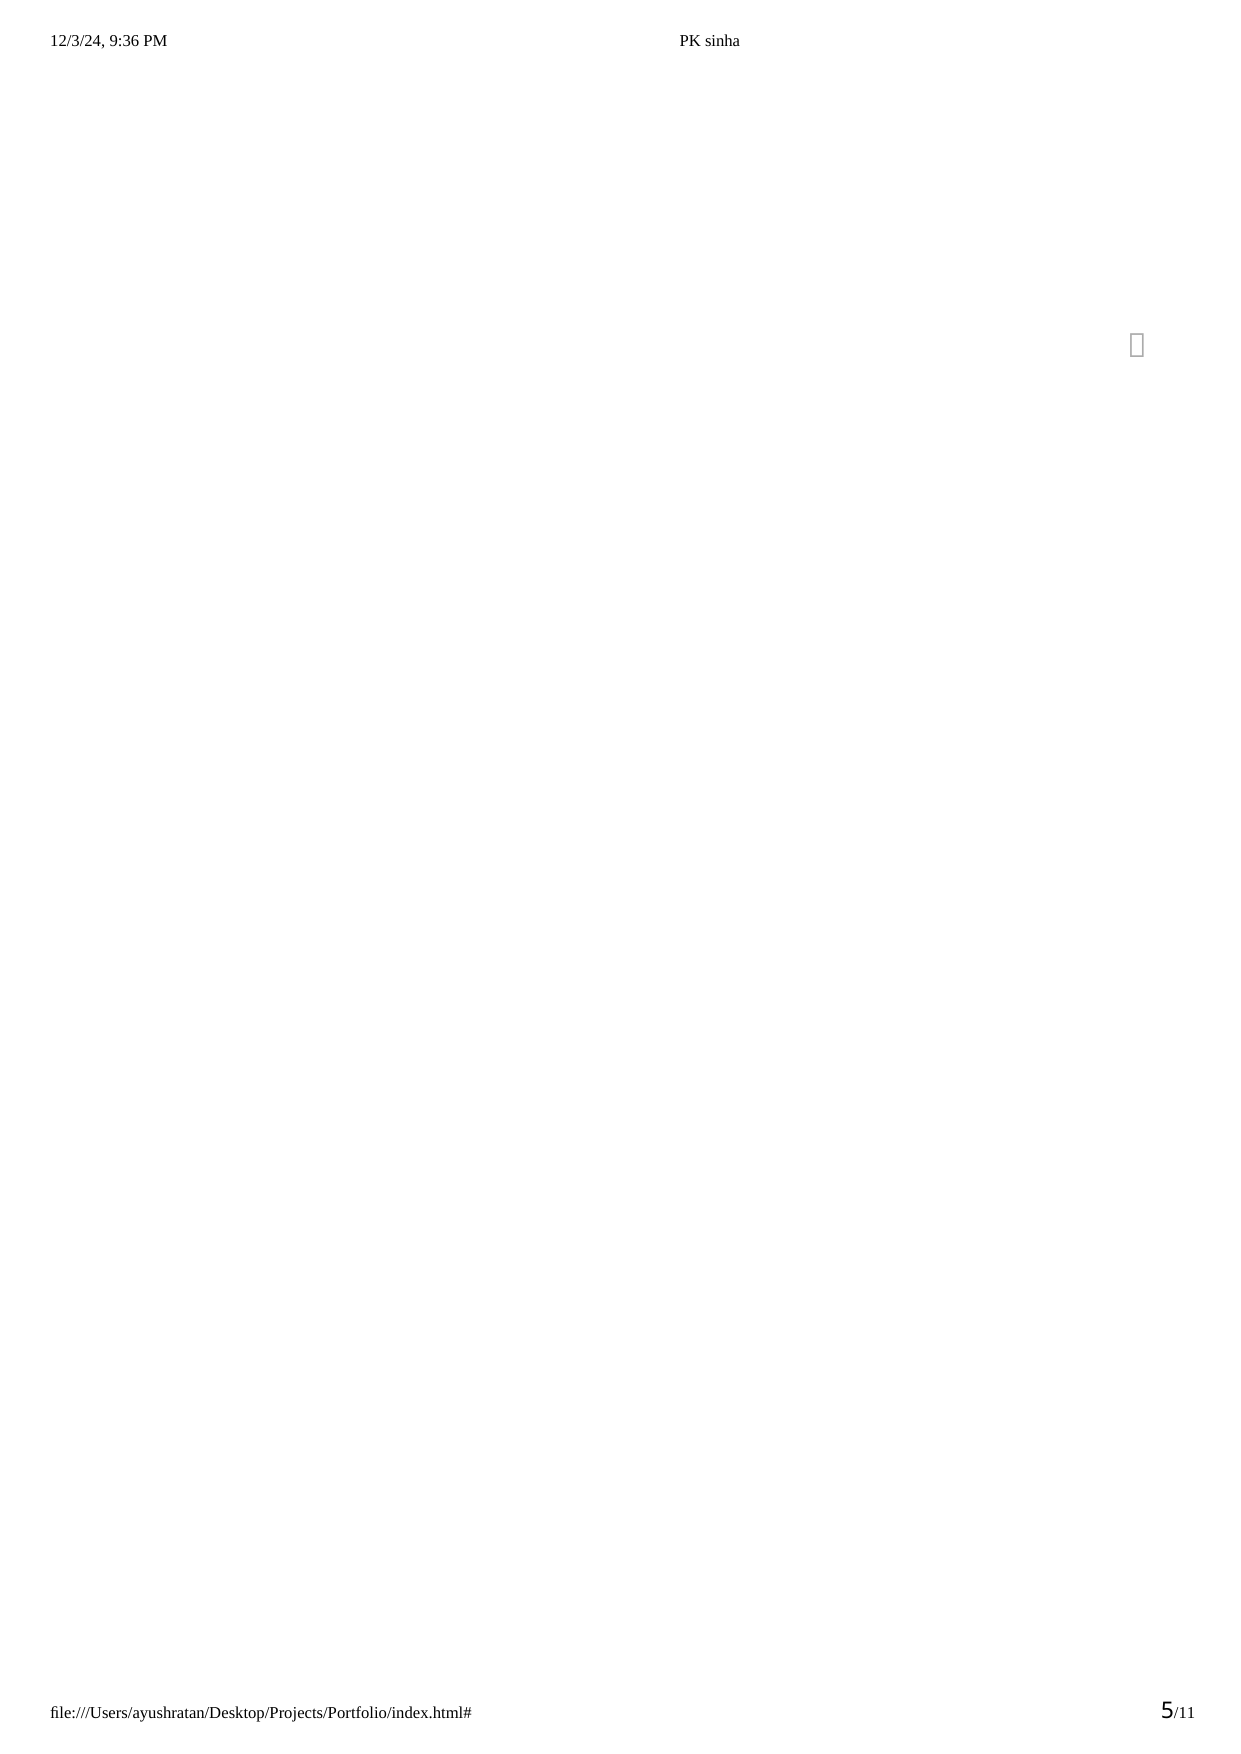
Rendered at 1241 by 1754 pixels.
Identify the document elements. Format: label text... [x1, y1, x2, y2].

subtitle  [46, 322, 1147, 367]
